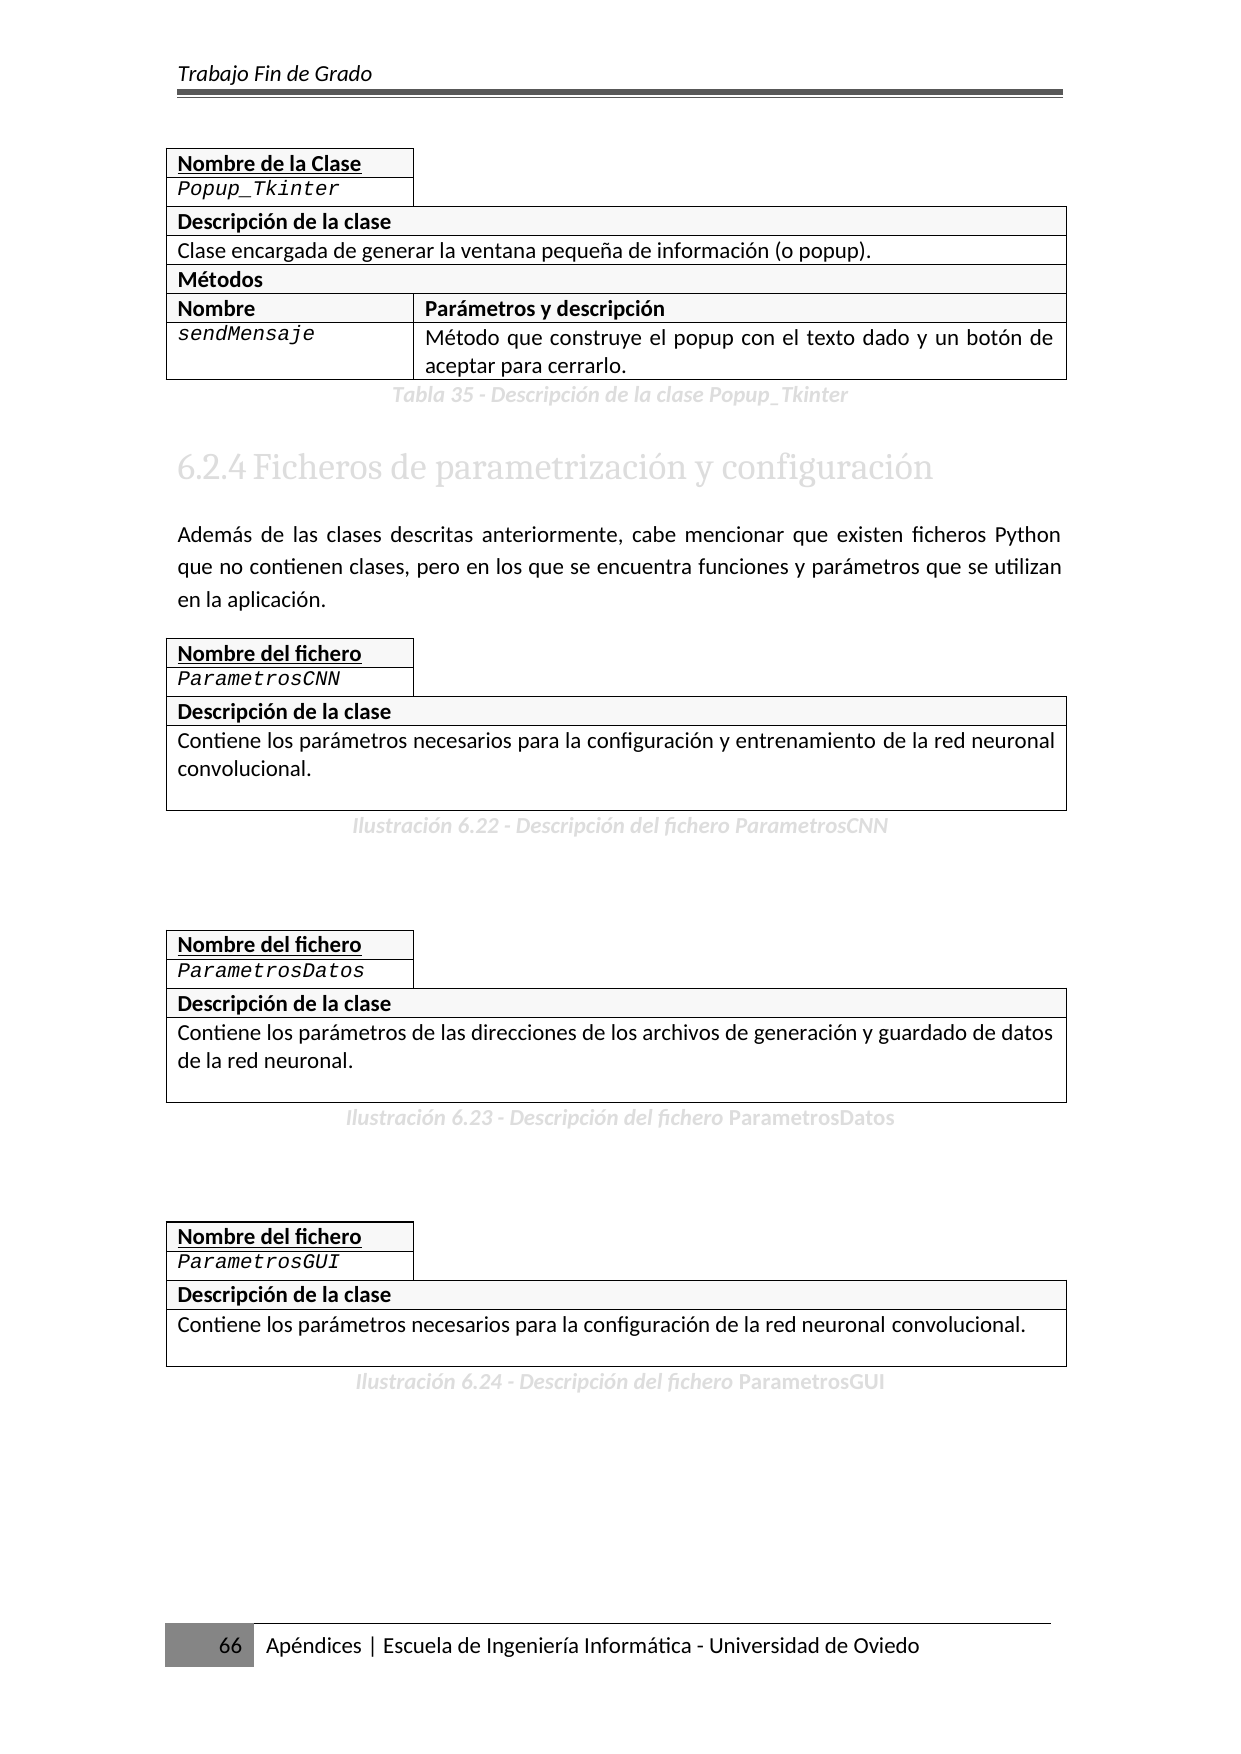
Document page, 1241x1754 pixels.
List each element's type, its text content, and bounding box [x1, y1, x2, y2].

table_cell Nombre [167, 294, 413, 322]
table_header Nombre del fichero [167, 931, 413, 959]
table_cell ParametrosGUI [167, 1252, 413, 1279]
table_header Nombre del fichero [167, 1223, 413, 1251]
table_cell ParametrosCNN [167, 668, 413, 696]
subtitle Ficheros de parametrización y configuración [177, 446, 1063, 489]
table_cell Parámetros y descripción [414, 294, 1066, 322]
text Además de las clases descritas anteriormente, cabe mencionar que existen ficheros Python que no contienen clases, pero en los que se encuentra funciones y parámetros que se utilizan en la aplicación. [177, 520, 1063, 613]
table_header Nombre del fichero [167, 639, 413, 667]
table_cell Descripción de la clase [167, 989, 1066, 1017]
table_cell ParametrosDatos [167, 960, 413, 988]
table_cell Contiene los parámetros de las direcciones de los archivos de generación y guardado de datos de la red neuronal. [167, 1018, 1066, 1102]
table_cell Clase encargada de generar la ventana pequeña de información (o popup). [167, 236, 1066, 264]
table_cell Popup_Tkinter [167, 178, 413, 206]
table_cell Contiene los parámetros necesarios para la configuración de la red neuronal convolucional. [167, 1310, 1066, 1366]
table_cell Descripción de la clase [167, 697, 1066, 725]
table_cell Descripción de la clase [167, 207, 1066, 235]
table_header Nombre de la Clase [167, 149, 413, 177]
table_cell Contiene los parámetros necesarios para la configuración y entrenamiento de la red neuronal convolucional. [167, 726, 1066, 810]
table_cell sendMensaje [167, 323, 413, 379]
table_cell Descripción de la clase [167, 1281, 1066, 1309]
table_cell Métodos [167, 265, 1066, 293]
table_cell Método que construye el popup con el texto dado y un botón de aceptar para cerrarlo. [414, 323, 1066, 379]
